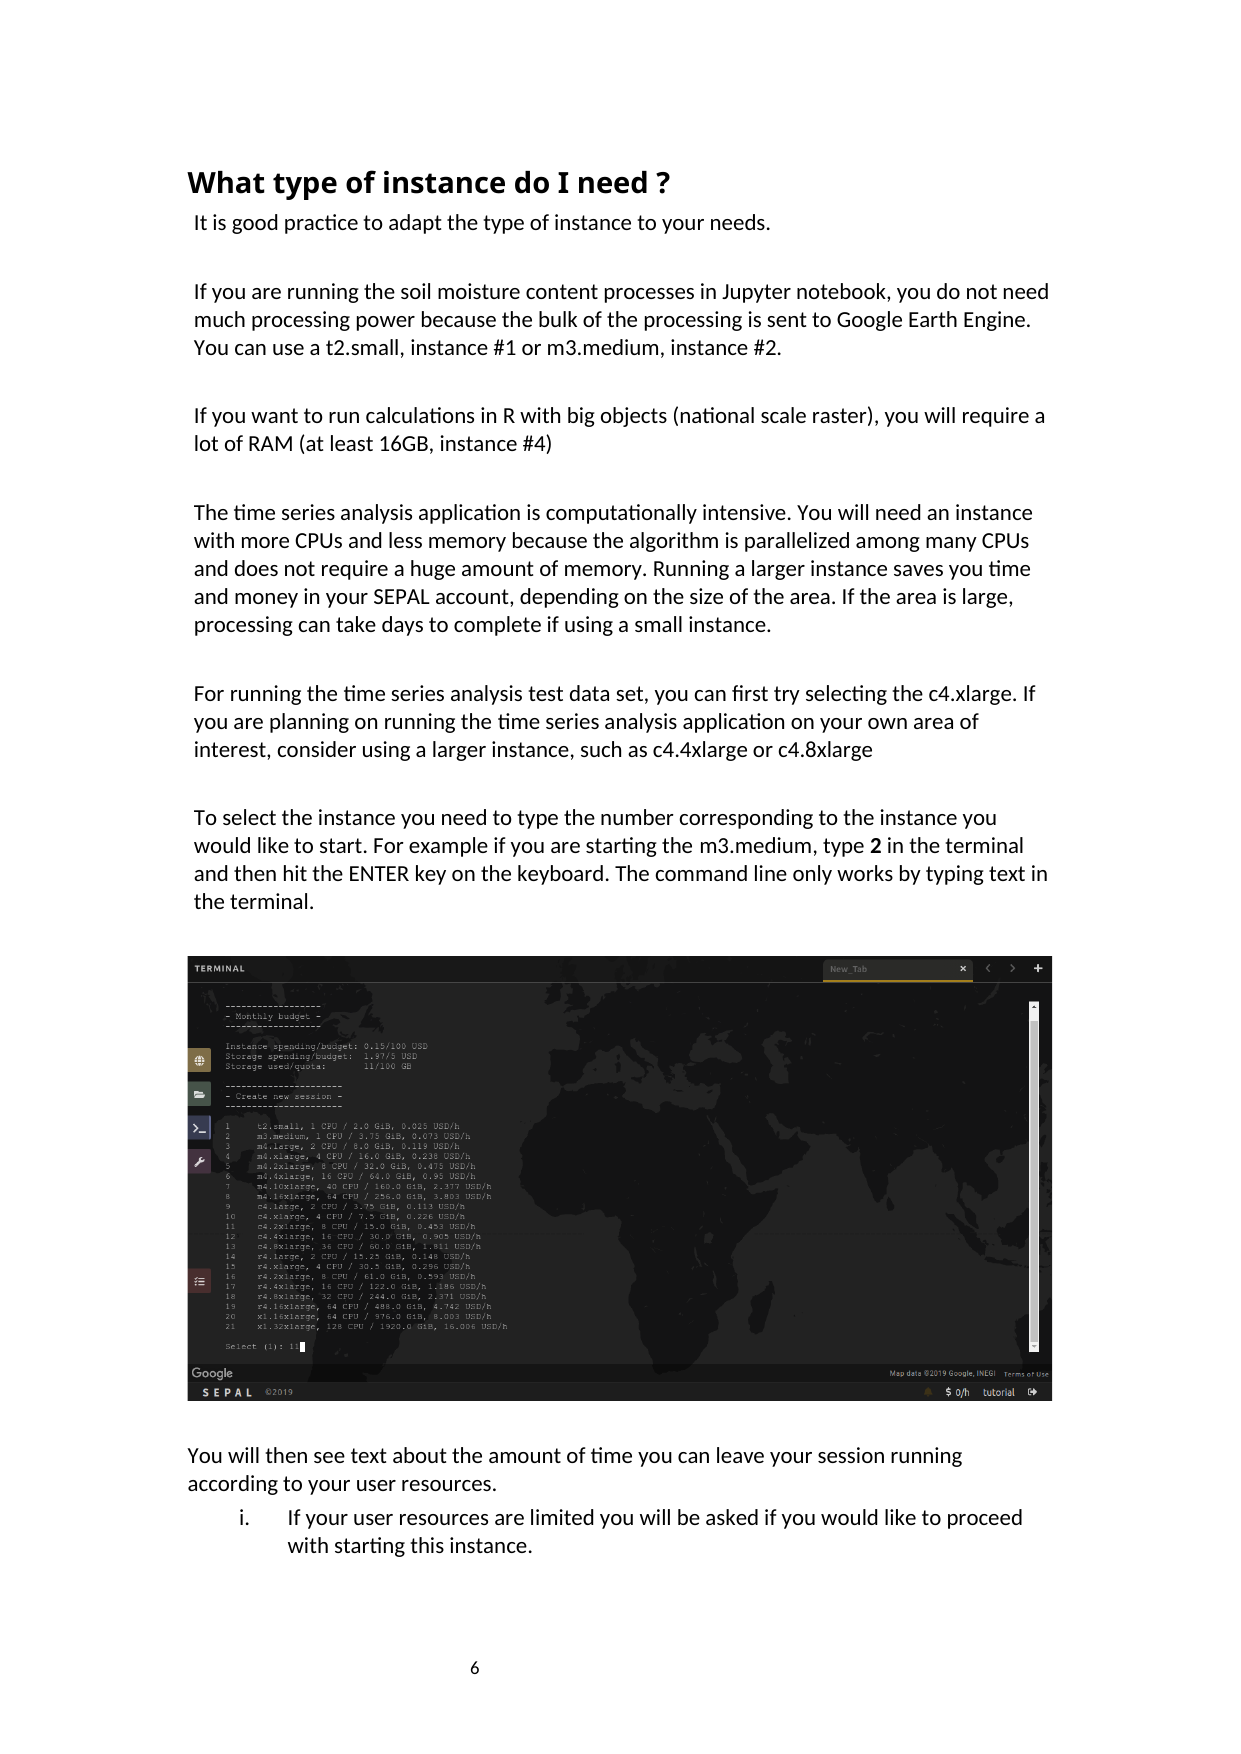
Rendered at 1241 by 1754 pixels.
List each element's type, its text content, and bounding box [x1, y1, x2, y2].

list If you are running the soil moisture content processes in Jupyter notebook, you do not need much processing power because the bulk of the processing is sent to Google Earth Engine. You can use a t2.small, instance #1 or m3.medium, instance #2. [194, 277, 1053, 361]
list For running the time series analysis test data set, you can first try selecting the c4.xlarge. If you are planning on running the time series analysis application on your own area of interest, consider using a larger instance, such as c4.4xlarge or c4.8xlarge [194, 679, 1053, 763]
list It is good practice to adapt the type of instance to your needs. [194, 208, 1053, 236]
list If you want to run calculations in R with big objects (national scale raster), you will require a lot of RAM (at least 16GB, instance #4) [194, 402, 1053, 458]
list You will then see text about the amount of time you can leave your session running according to your user resources. [187, 1441, 1053, 1497]
list To select the instance you need to type the number corresponding to the instance you would like to start. For example if you are starting the m3.medium, type 2 in the terminal and then hit the ENTER key on the keyboard. The command line only works by typing text in the terminal. [194, 803, 1053, 915]
list The time series analysis application is computationally intensive. You will need an instance with more CPUs and less memory because the algorithm is parallelized among many CPUs and does not require a huge amount of memory. Running a larger instance saves you time and money in your SEPAL account, depending on the size of the area. If the area is large, processing can take days to complete if using a small instance. [194, 498, 1053, 638]
list What type of instance do I need ? [187, 162, 1053, 202]
picture [187, 956, 1053, 1401]
list If your user resources are limited you will be asked if you would like to proceed with starting this instance. [250, 1503, 1053, 1559]
